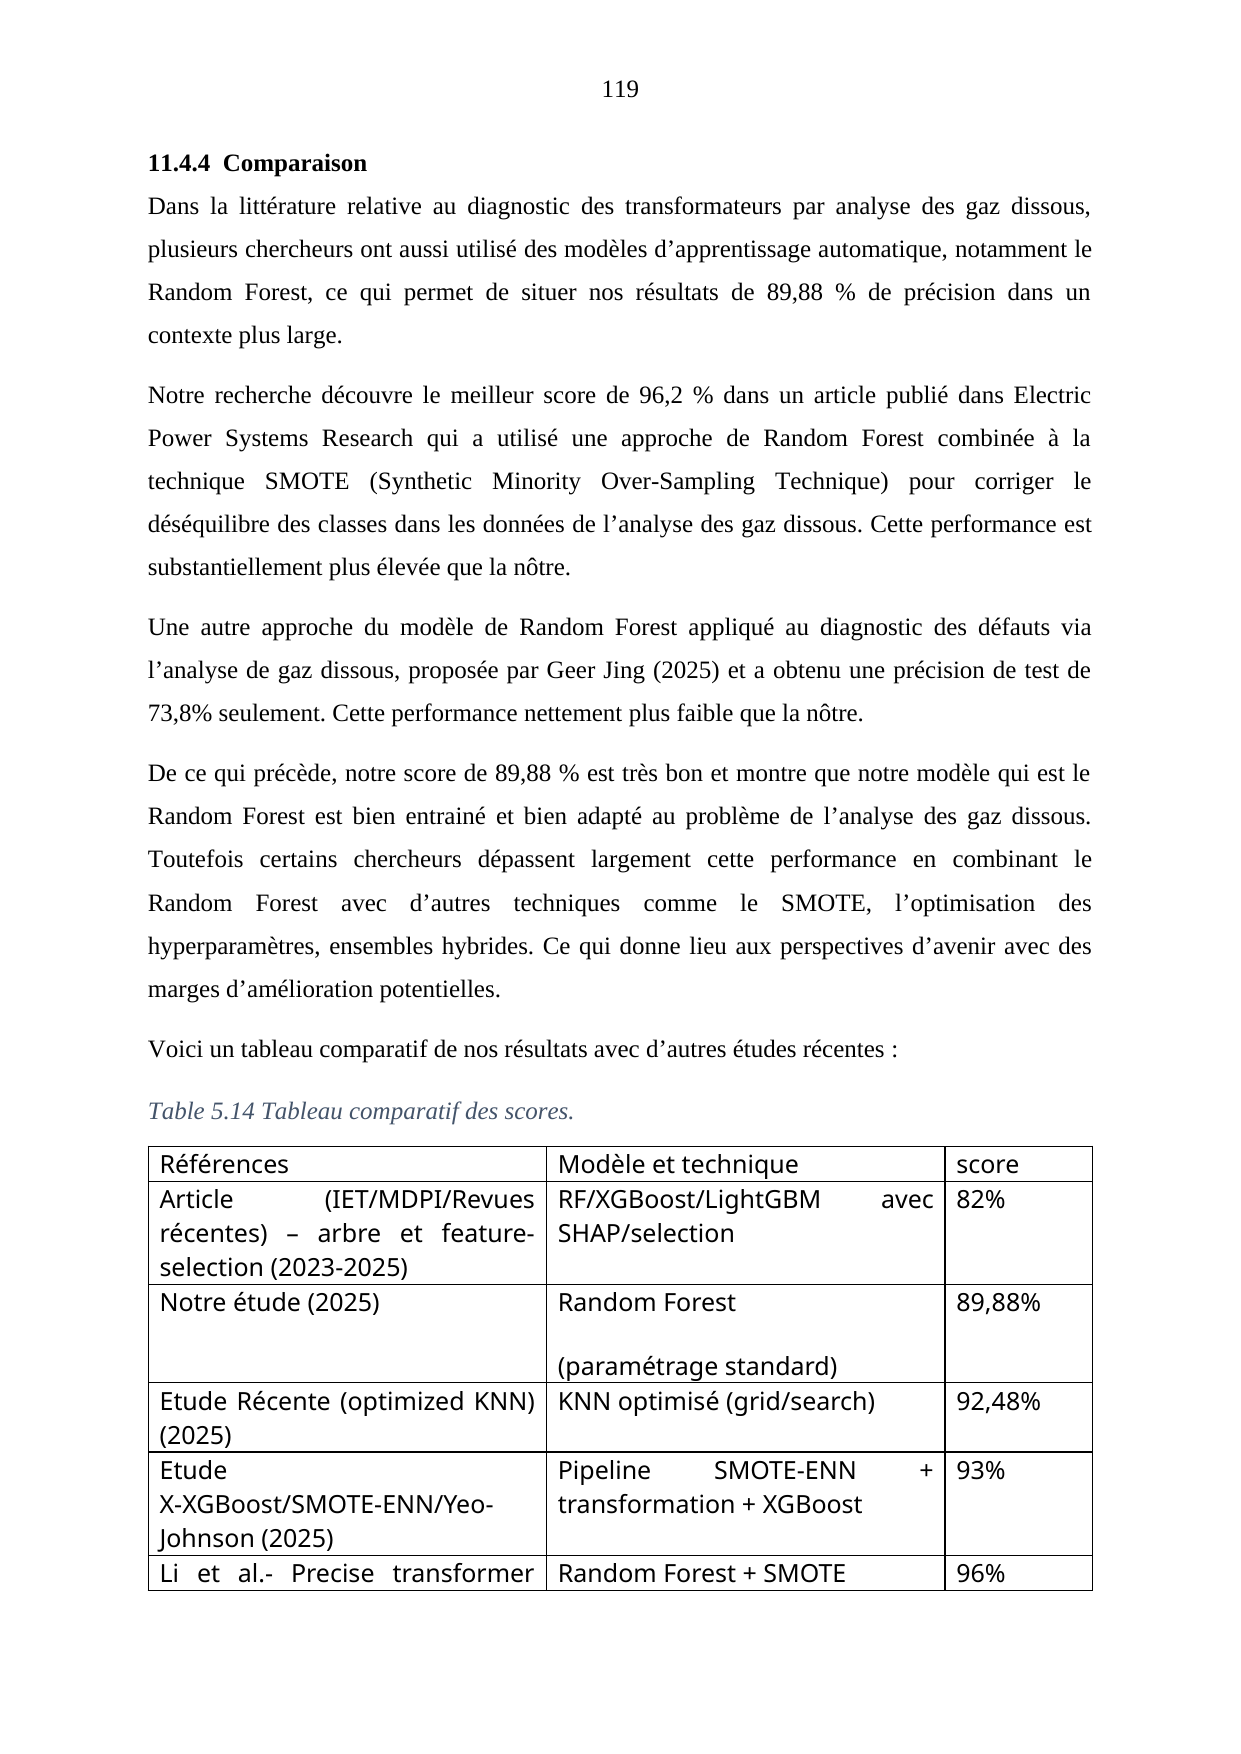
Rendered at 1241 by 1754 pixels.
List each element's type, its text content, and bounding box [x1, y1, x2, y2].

text De ce qui précède, notre score de 89,88 % est très bon et montre que notre modèle qui est le Random Forest est bien entrainé et bien adapté au problème de l’analyse des gaz dissous. Toutefois certains chercheurs dépassent largement cette performance en combinant le Random Forest avec d’autres techniques comme le SMOTE, l’optimisation des hyperparamètres, ensembles hybrides. Ce qui donne lieu aux perspectives d’avenir avec des marges d’amélioration potentielles. [148, 758, 1093, 1003]
table_cell 82% [946, 1182, 1092, 1284]
table_cell Etude X-XGBoost/SMOTE-ENN/Yeo-Johnson (2025) [149, 1453, 546, 1555]
table_cell KNN optimisé (grid/search) [547, 1383, 944, 1451]
table_cell 93% [946, 1453, 1092, 1555]
text Notre recherche découvre le meilleur score de 96,2 % dans un article publié dans Electric Power Systems Research qui a utilisé une approche de Random Forest combinée à la technique SMOTE (Synthetic Minority Over-Sampling Technique) pour corriger le déséquilibre des classes dans les données de l’analyse des gaz dissous. Cette performance est substantiellement plus élevée que la nôtre. [148, 380, 1093, 581]
table_cell Notre étude (2025) [149, 1285, 546, 1382]
table_cell Etude Récente (optimized KNN) (2025) [149, 1383, 546, 1451]
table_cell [149, 1556, 546, 1590]
text Voici un tableau comparatif de nos résultats avec d’autres études récentes : [148, 1034, 1093, 1062]
table_cell 89,88% [946, 1285, 1092, 1382]
table_cell 92,48% [946, 1383, 1092, 1451]
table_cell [547, 1556, 944, 1590]
table_cell Article (IET/MDPI/Revues récentes) – arbre et feature-selection (2023-2025) [149, 1182, 546, 1284]
table_header Références [149, 1147, 546, 1181]
table_cell Random Forest (paramétrage standard) [547, 1285, 944, 1382]
table_cell Pipeline SMOTE-ENN + transformation + XGBoost [547, 1453, 944, 1555]
text Une autre approche du modèle de Random Forest appliqué au diagnostic des défauts via l’analyse de gaz dissous, proposée par Geer Jing (2025) et a obtenu une précision de test de 73,8% seulement. Cette performance nettement plus faible que la nôtre. [148, 612, 1093, 727]
table_header score [946, 1147, 1092, 1181]
subtitle Comparaison [148, 148, 1093, 176]
table_cell RF/XGBoost/LightGBM avec SHAP/selection [547, 1182, 944, 1284]
table_cell 96% [946, 1556, 1092, 1590]
text Dans la littérature relative au diagnostic des transformateurs par analyse des gaz dissous, plusieurs chercheurs ont aussi utilisé des modèles d’apprentissage automatique, notamment le Random Forest, ce qui permet de situer nos résultats de 89,88 % de précision dans un contexte plus large. [148, 191, 1093, 349]
table_header Modèle et technique [547, 1147, 944, 1181]
